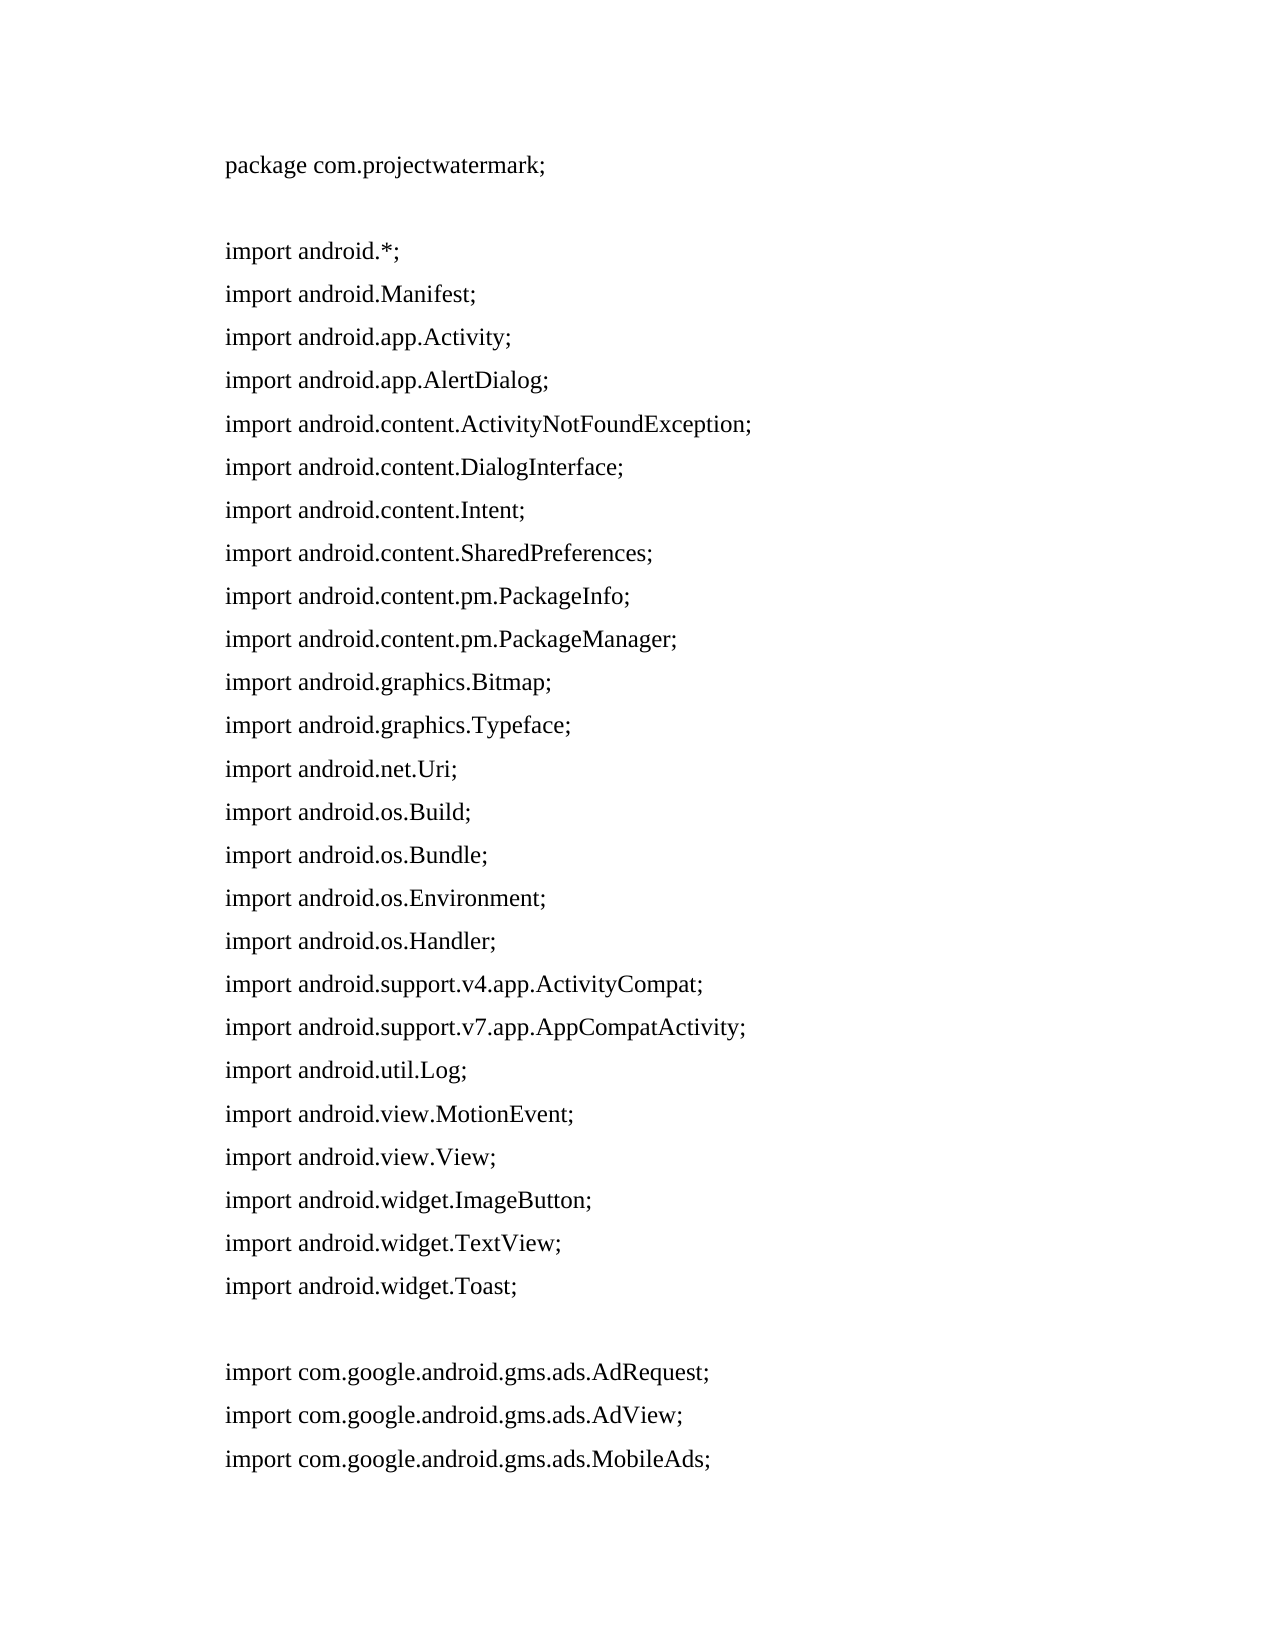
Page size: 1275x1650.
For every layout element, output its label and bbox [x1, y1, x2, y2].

text [225, 150, 1125, 1472]
